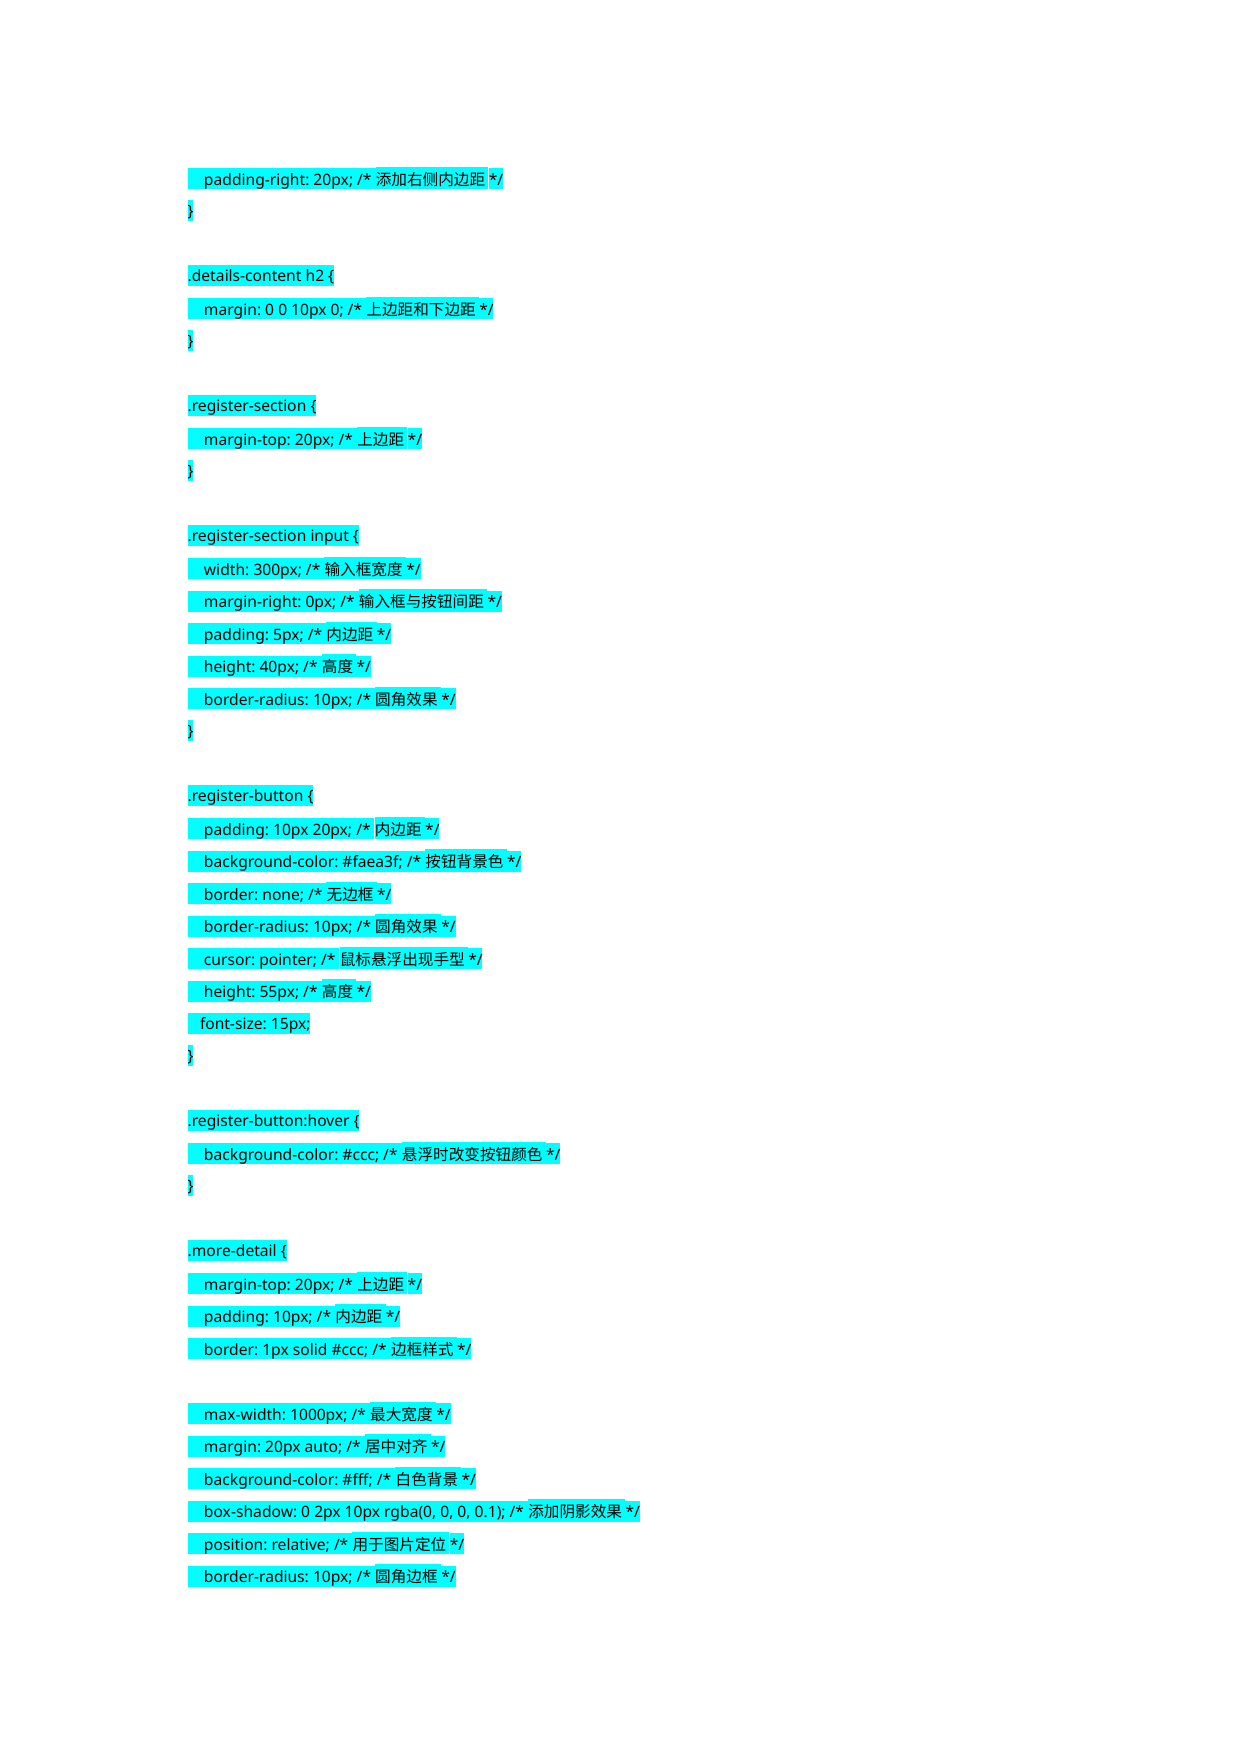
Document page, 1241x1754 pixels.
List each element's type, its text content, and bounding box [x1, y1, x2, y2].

text .register-section { [187, 389, 1053, 422]
text box-shadow: 0 2px 10px rgba(0, 0, 0, 0.1); /* 添加阴影效果 */ [187, 1494, 1053, 1527]
text margin-right: 0px; /* 输入框与按钮间距 */ [187, 584, 1053, 617]
text background-color: #faea3f; /* 按钮背景色 */ [187, 844, 1053, 877]
text .register-button:hover { [187, 1104, 1053, 1137]
text cursor: pointer; /* 鼠标悬浮出现手型 */ [187, 942, 1053, 974]
text font-size: 15px; [187, 1007, 1053, 1039]
text .more-detail { [187, 1234, 1053, 1267]
text .register-section input { [187, 519, 1053, 552]
text margin-top: 20px; /* 上边距 */ [187, 1267, 1053, 1299]
text padding: 5px; /* 内边距 */ [187, 617, 1053, 649]
text padding-right: 20px; /* 添加右侧内边距 */ [187, 162, 1053, 194]
text margin-top: 20px; /* 上边距 */ [187, 422, 1053, 454]
text padding: 10px; /* 内边距 */ [187, 1299, 1053, 1332]
text } [187, 714, 1053, 747]
text width: 300px; /* 输入框宽度 */ [187, 552, 1053, 584]
text margin: 0 0 10px 0; /* 上边距和下边距 */ [187, 292, 1053, 324]
text background-color: #fff; /* 白色背景 */ [187, 1462, 1053, 1494]
text } [187, 454, 1053, 487]
text height: 40px; /* 高度 */ [187, 649, 1053, 682]
text position: relative; /* 用于图片定位 */ [187, 1527, 1053, 1559]
text max-width: 1000px; /* 最大宽度 */ [187, 1397, 1053, 1429]
text padding: 10px 20px; /* 内边距 */ [187, 812, 1053, 844]
text border: 1px solid #ccc; /* 边框样式 */ [187, 1332, 1053, 1364]
text border-radius: 10px; /* 圆角效果 */ [187, 909, 1053, 942]
text .register-button { [187, 779, 1053, 812]
text } [187, 1169, 1053, 1202]
text .details-content h2 { [187, 259, 1053, 292]
text } [187, 194, 1053, 227]
text margin: 20px auto; /* 居中对齐 */ [187, 1429, 1053, 1462]
text background-color: #ccc; /* 悬浮时改变按钮颜色 */ [187, 1137, 1053, 1169]
text border-radius: 10px; /* 圆角效果 */ [187, 682, 1053, 714]
text border: none; /* 无边框 */ [187, 877, 1053, 909]
text } [187, 1039, 1053, 1072]
text border-radius: 10px; /* 圆角边框 */ [187, 1559, 1053, 1592]
text } [187, 324, 1053, 357]
text height: 55px; /* 高度 */ [187, 974, 1053, 1007]
